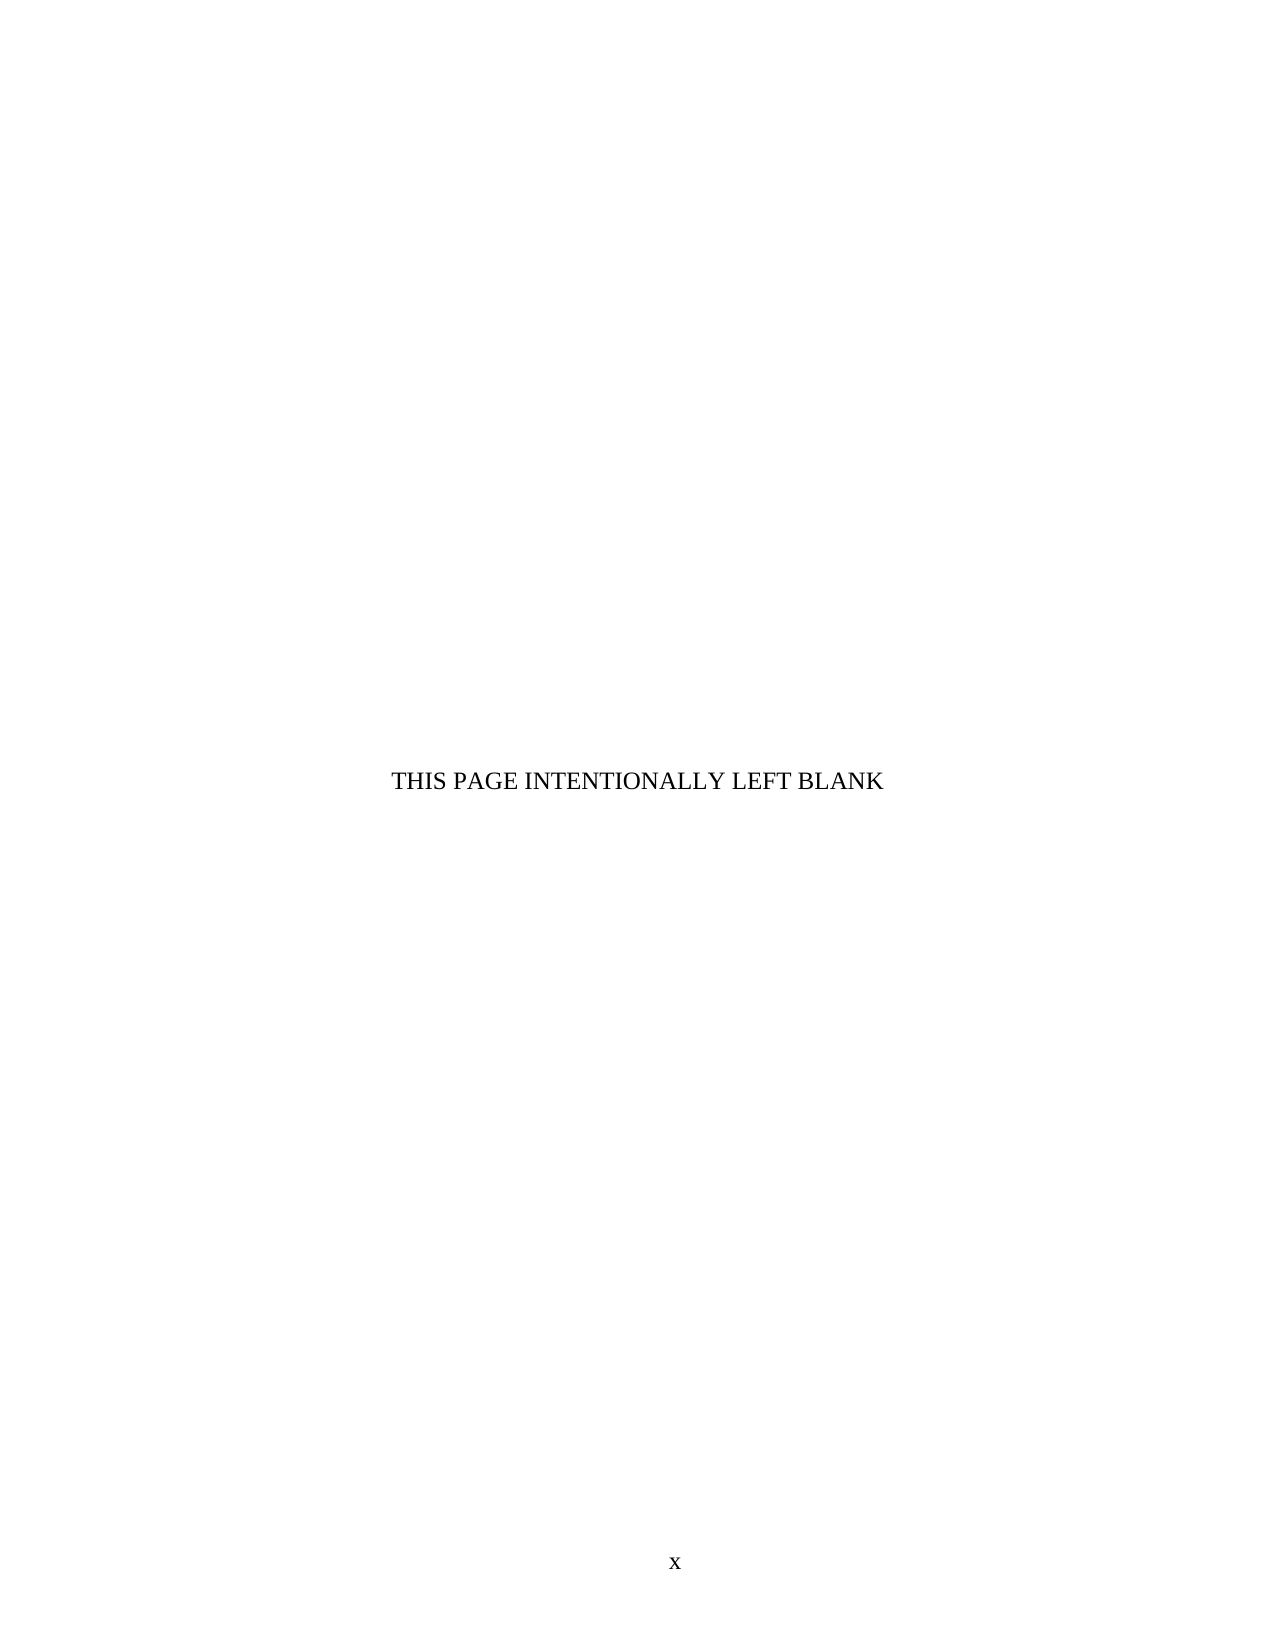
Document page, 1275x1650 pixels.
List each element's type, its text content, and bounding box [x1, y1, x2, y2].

text This page intentionally left blank [150, 766, 1125, 795]
